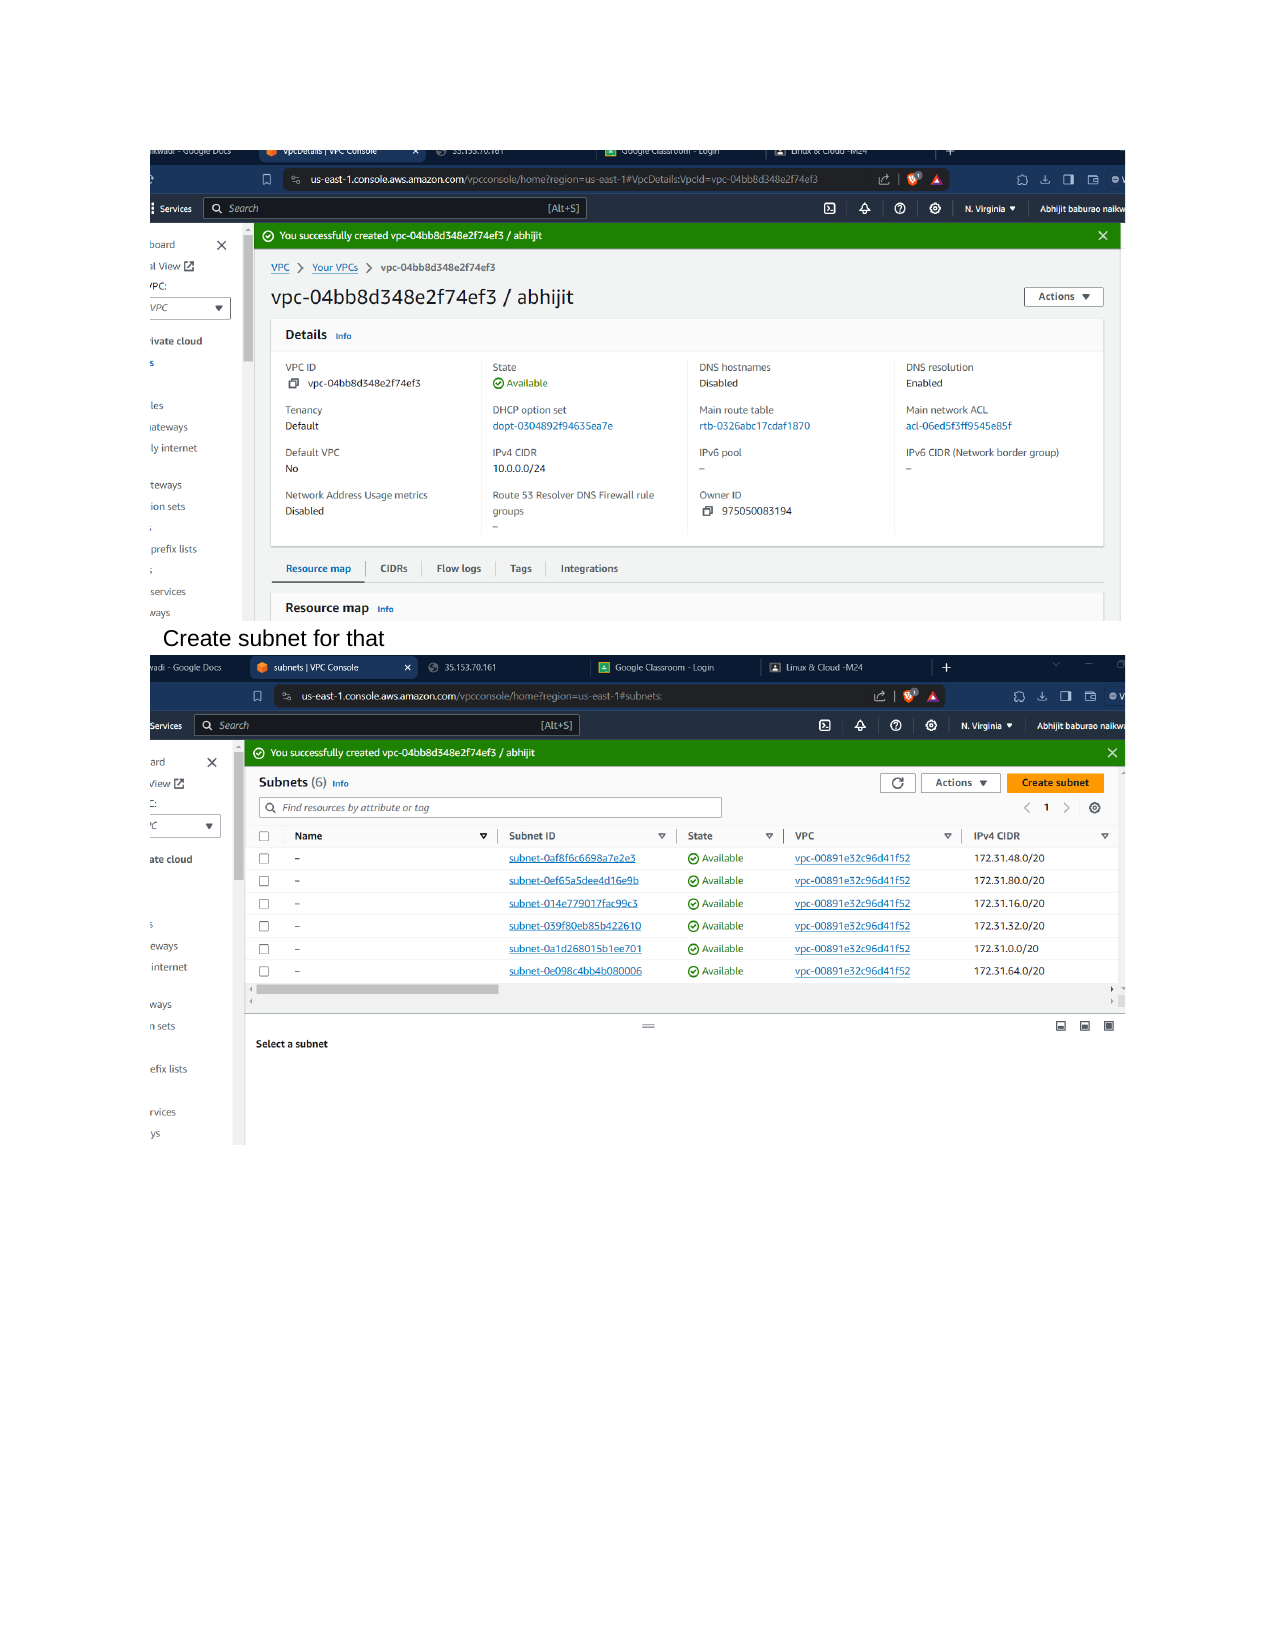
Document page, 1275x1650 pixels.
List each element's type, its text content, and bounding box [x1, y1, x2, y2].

picture [150, 655, 1125, 1145]
picture [150, 150, 1125, 621]
text Create subnet for that [150, 625, 1125, 651]
